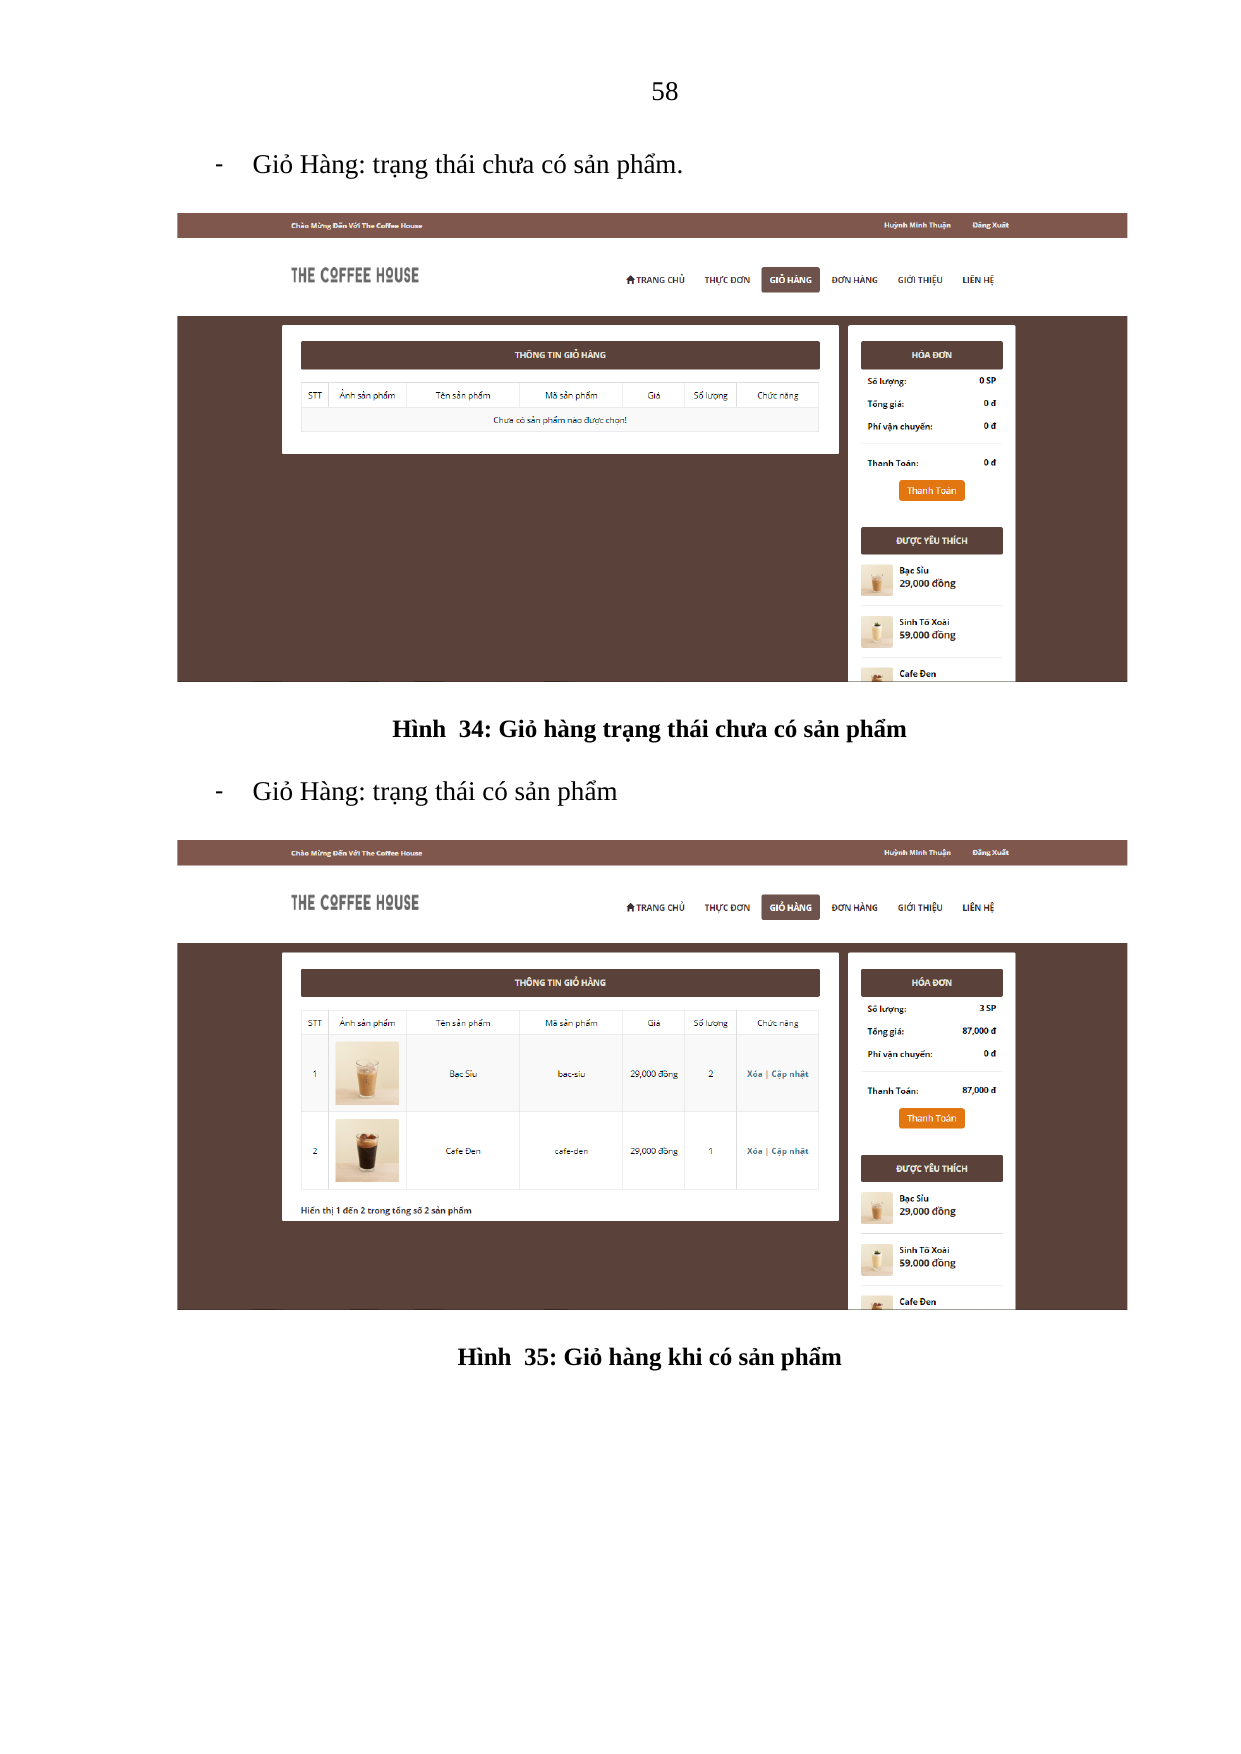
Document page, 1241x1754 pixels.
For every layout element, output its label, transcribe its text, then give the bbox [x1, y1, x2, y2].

text Hình 35: Giỏ hàng khi có sản phẩm [177, 1342, 1122, 1370]
text Hình 34: Giỏ hàng trạng thái chưa có sản phẩm [177, 714, 1122, 743]
list Giỏ Hàng: trạng thái chưa có sản phẩm. [215, 148, 1122, 181]
picture [177, 213, 1128, 682]
list Giỏ Hàng: trạng thái có sản phẩm [215, 774, 1122, 807]
picture [177, 840, 1128, 1310]
